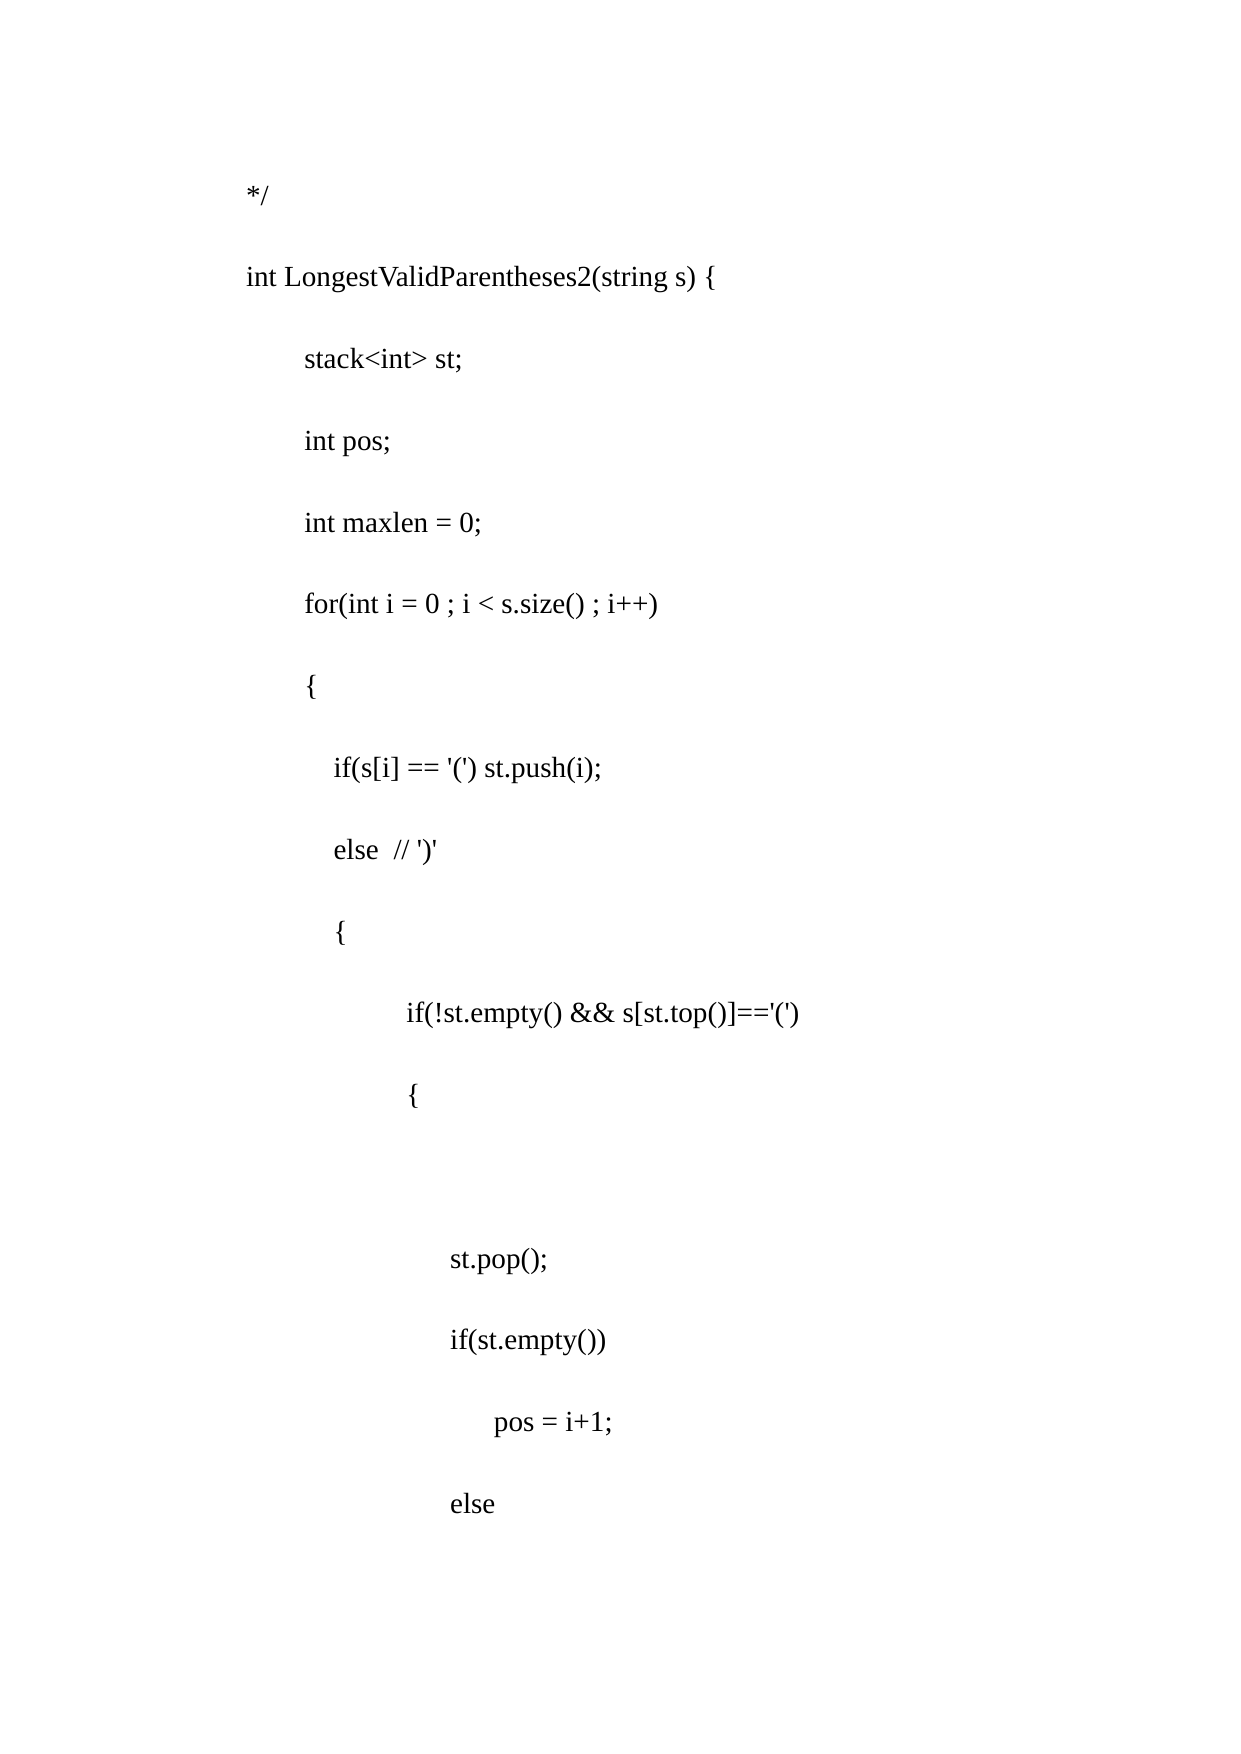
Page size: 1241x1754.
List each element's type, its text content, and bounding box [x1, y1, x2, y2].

text int pos; [246, 407, 1053, 472]
text stack<int> st; [246, 326, 1053, 391]
text { [246, 898, 1053, 963]
text if(s[i] == '(') st.push(i); [246, 734, 1053, 799]
text else // ')' [246, 816, 1053, 881]
text { [246, 653, 1053, 718]
text { [246, 1061, 1053, 1126]
text pos = i+1; [246, 1388, 1053, 1453]
text if(st.empty()) [246, 1307, 1053, 1372]
text else [246, 1470, 1053, 1535]
text */ [246, 162, 1053, 227]
text int LongestValidParentheses2(string s) { [246, 244, 1053, 309]
text for(int i = 0 ; i < s.size() ; i++) [246, 571, 1053, 636]
text if(!st.empty() && s[st.top()]=='(') [246, 980, 1053, 1045]
text st.pop(); [246, 1225, 1053, 1290]
text int maxlen = 0; [246, 489, 1053, 554]
